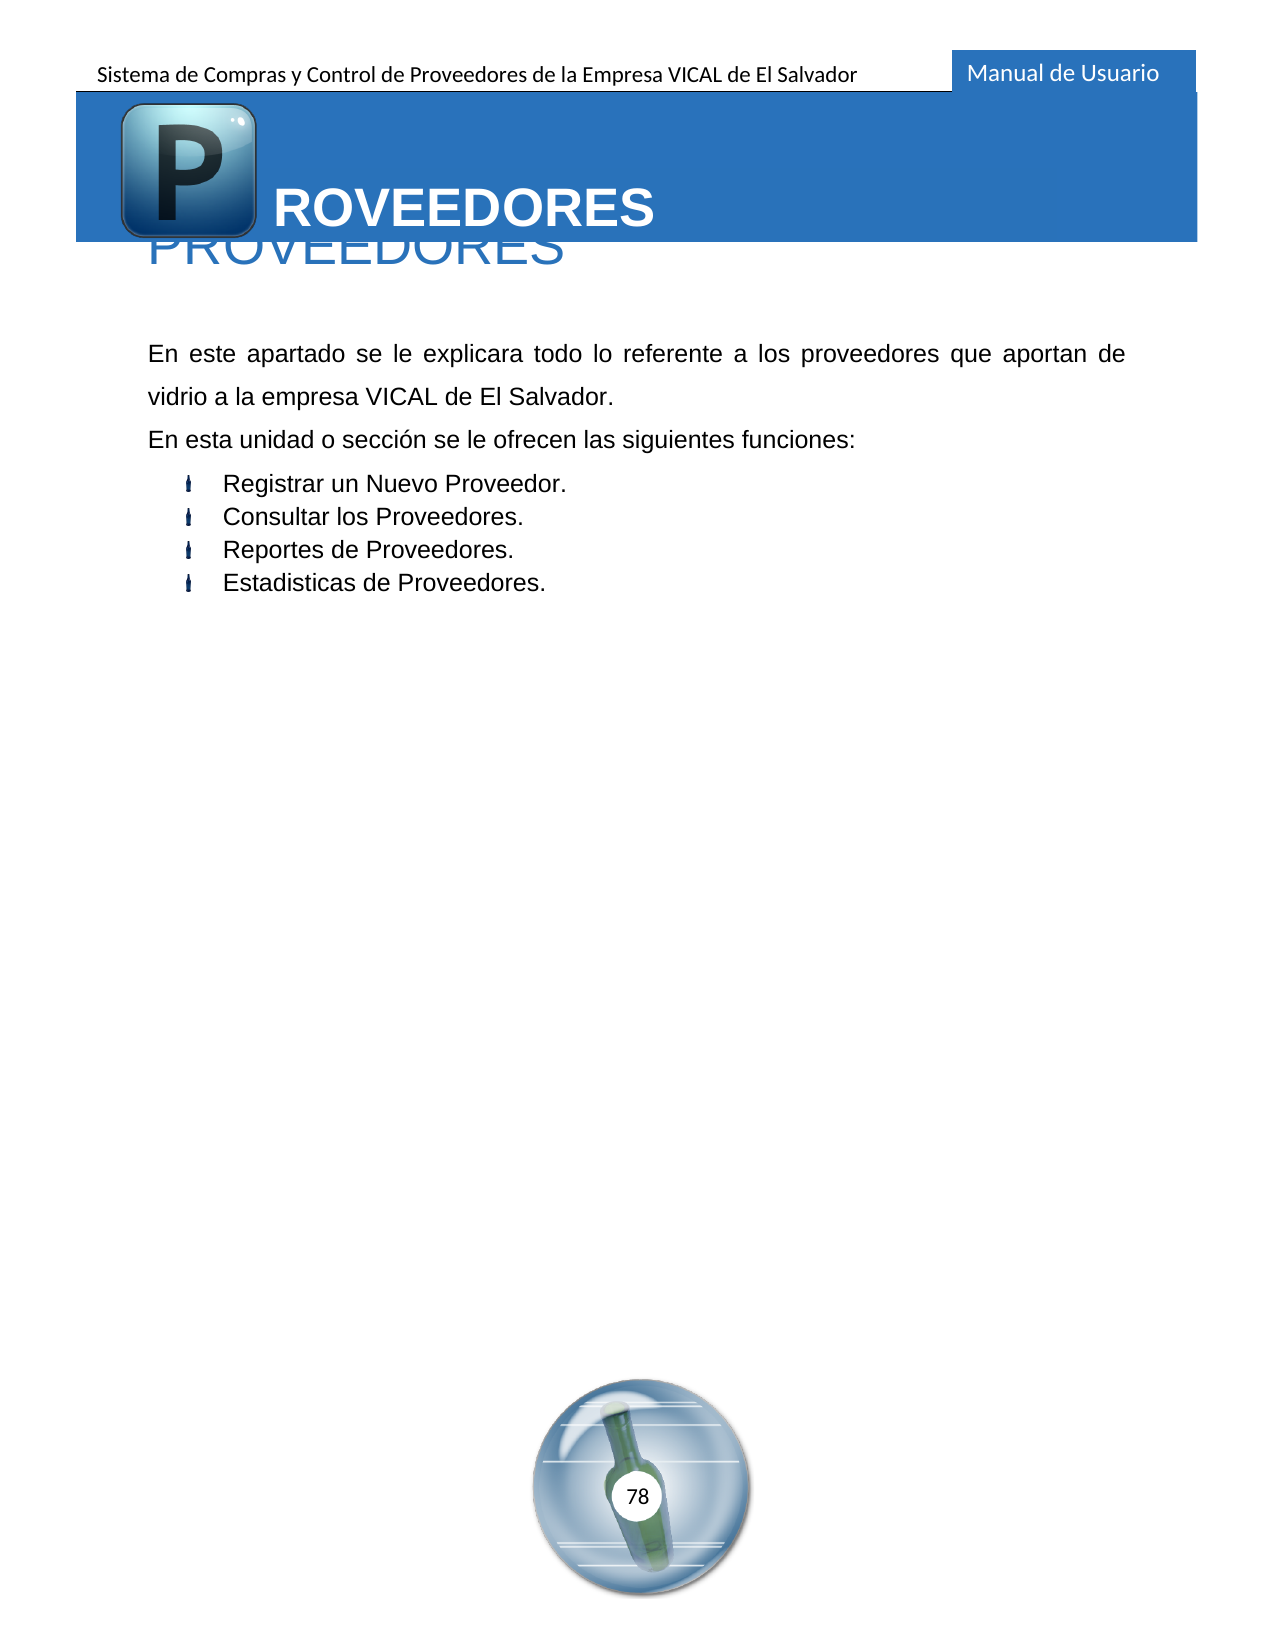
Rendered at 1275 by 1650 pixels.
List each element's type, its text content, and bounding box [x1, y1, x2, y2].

text En esta unidad o sección se le ofrecen las siguientes funciones: [148, 426, 1127, 454]
subtitle PROVEEDORES [148, 214, 1127, 276]
list Consultar los Proveedores. [185, 502, 1127, 530]
picture [529, 1376, 755, 1599]
text En este apartado se le explicara todo lo referente a los proveedores que aportan de vidrio a la empresa VICAL de El Salvador. [148, 339, 1127, 411]
picture [76, 92, 1198, 242]
picture [186, 541, 191, 559]
picture [186, 574, 191, 592]
list Reportes de Proveedores. [185, 535, 1127, 563]
picture [186, 508, 191, 526]
picture [186, 475, 191, 492]
list Estadisticas de Proveedores. [185, 568, 1127, 596]
list Registrar un Nuevo Proveedor. [185, 469, 1127, 497]
